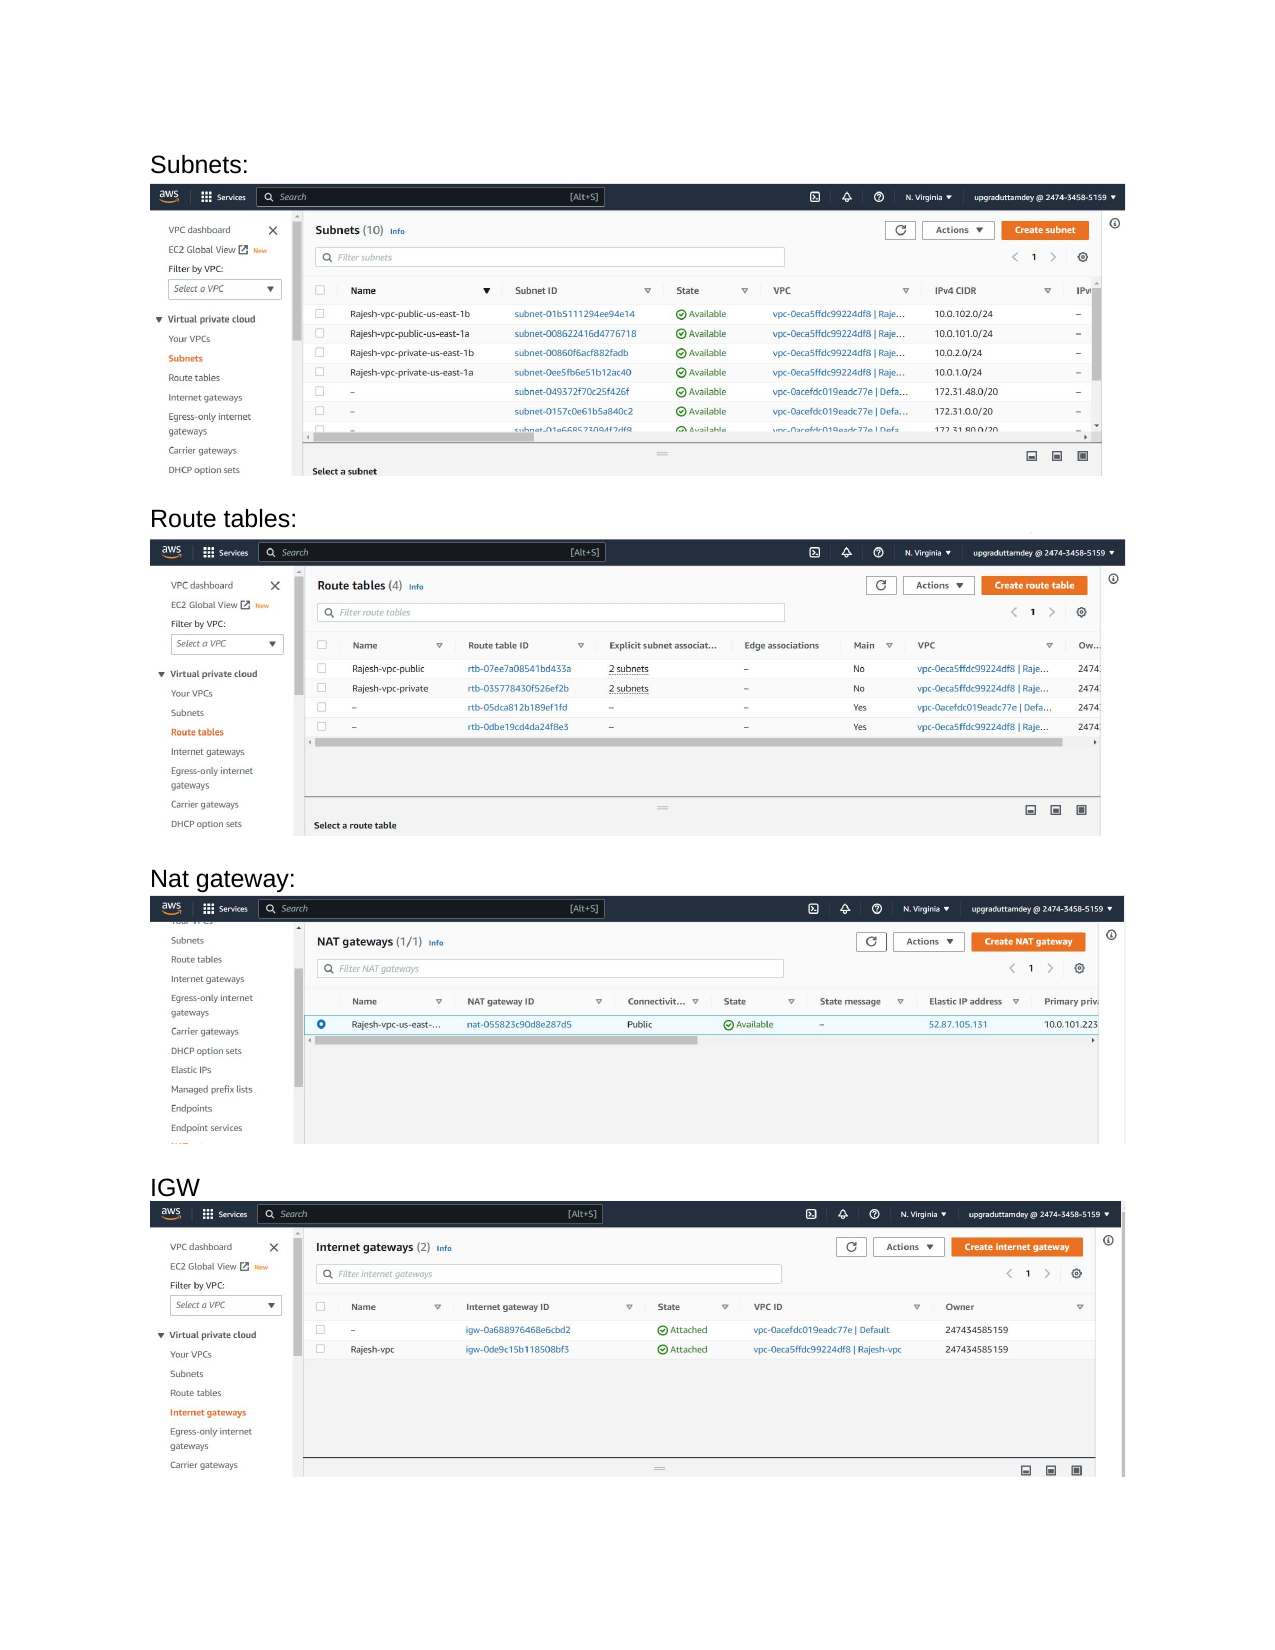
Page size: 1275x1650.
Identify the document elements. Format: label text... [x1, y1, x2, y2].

picture [150, 1201, 1125, 1477]
text Route tables: [150, 504, 1125, 532]
text Subnets: [150, 150, 1125, 178]
text Nat gateway: [150, 864, 1125, 893]
picture [150, 178, 1125, 476]
picture [150, 532, 1125, 836]
picture [150, 893, 1125, 1144]
text IGW [150, 1173, 1125, 1201]
